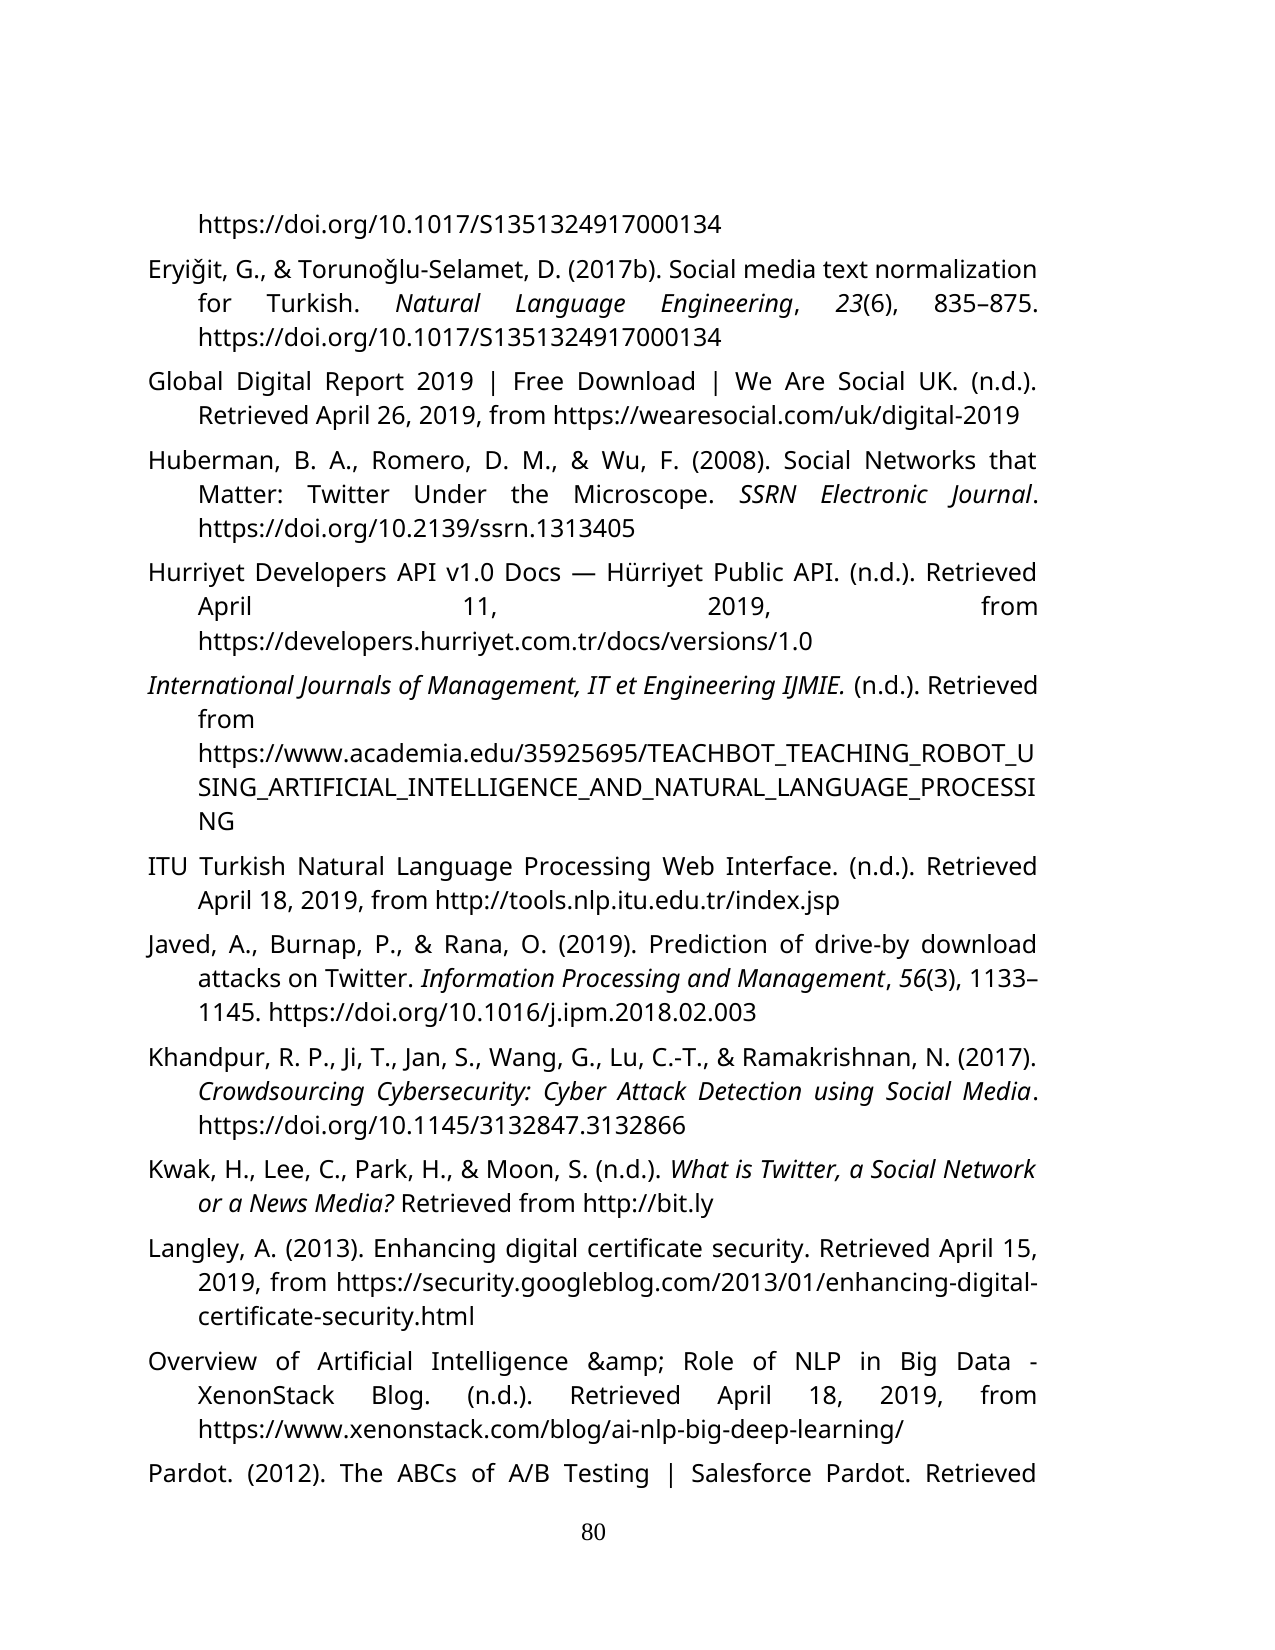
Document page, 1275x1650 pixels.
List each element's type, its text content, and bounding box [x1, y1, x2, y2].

text Eryiǧit, G., & Torunoǧlu-Selamet, D. (2017b). Social media text normalization for Turkish. Natural Language Engineering, 23(6), 835–875. https://doi.org/10.1017/S1351324917000134 [148, 251, 1039, 353]
text Langley, A. (2013). Enhancing digital certificate security. Retrieved April 15, 2019, from https://security.googleblog.com/2013/01/enhancing-digital-certificate-security.html [148, 1231, 1039, 1333]
text Hurriyet Developers API v1.0 Docs — Hürriyet Public API. (n.d.). Retrieved April 11, 2019, from https://developers.hurriyet.com.tr/docs/versions/1.0 [148, 555, 1039, 657]
text Global Digital Report 2019 | Free Download | We Are Social UK. (n.d.). Retrieved April 26, 2019, from https://wearesocial.com/uk/digital-2019 [148, 364, 1039, 432]
text Javed, A., Burnap, P., & Rana, O. (2019). Prediction of drive-by download attacks on Twitter. Information Processing and Management, 56(3), 1133–1145. https://doi.org/10.1016/j.ipm.2018.02.003 [148, 927, 1039, 1029]
text International Journals of Management, IT et Engineering IJMIE. (n.d.). Retrieved from https://www.academia.edu/35925695/TEACHBOT_TEACHING_ROBOT_USING_ARTIFICIAL_INTELLIGENCE_AND_NATURAL_LANGUAGE_PROCESSING [148, 668, 1039, 838]
text Khandpur, R. P., Ji, T., Jan, S., Wang, G., Lu, C.-T., & Ramakrishnan, N. (2017). Crowdsourcing Cybersecurity: Cyber Attack Detection using Social Media. https://doi.org/10.1145/3132847.3132866 [148, 1039, 1039, 1142]
text Overview of Artificial Intelligence &amp; Role of NLP in Big Data - XenonStack Blog. (n.d.). Retrieved April 18, 2019, from https://www.xenonstack.com/blog/ai-nlp-big-deep-learning/ [148, 1343, 1039, 1445]
text ITU Turkish Natural Language Processing Web Interface. (n.d.). Retrieved April 18, 2019, from http://tools.nlp.itu.edu.tr/index.jsp [148, 848, 1039, 916]
text Kwak, H., Lee, C., Park, H., & Moon, S. (n.d.). What is Twitter, a Social Network or a News Media? Retrieved from http://bit.ly [148, 1152, 1039, 1220]
text Pardot. (2012). The ABCs of A/B Testing | Salesforce Pardot. Retrieved September 8, 2019, from https://www.pardot.com/blog/abcs-ab-testing/ [148, 1456, 1039, 1490]
text Huberman, B. A., Romero, D. M., & Wu, F. (2008). Social Networks that Matter: Twitter Under the Microscope. SSRN Electronic Journal. https://doi.org/10.2139/ssrn.1313405 [148, 442, 1039, 544]
